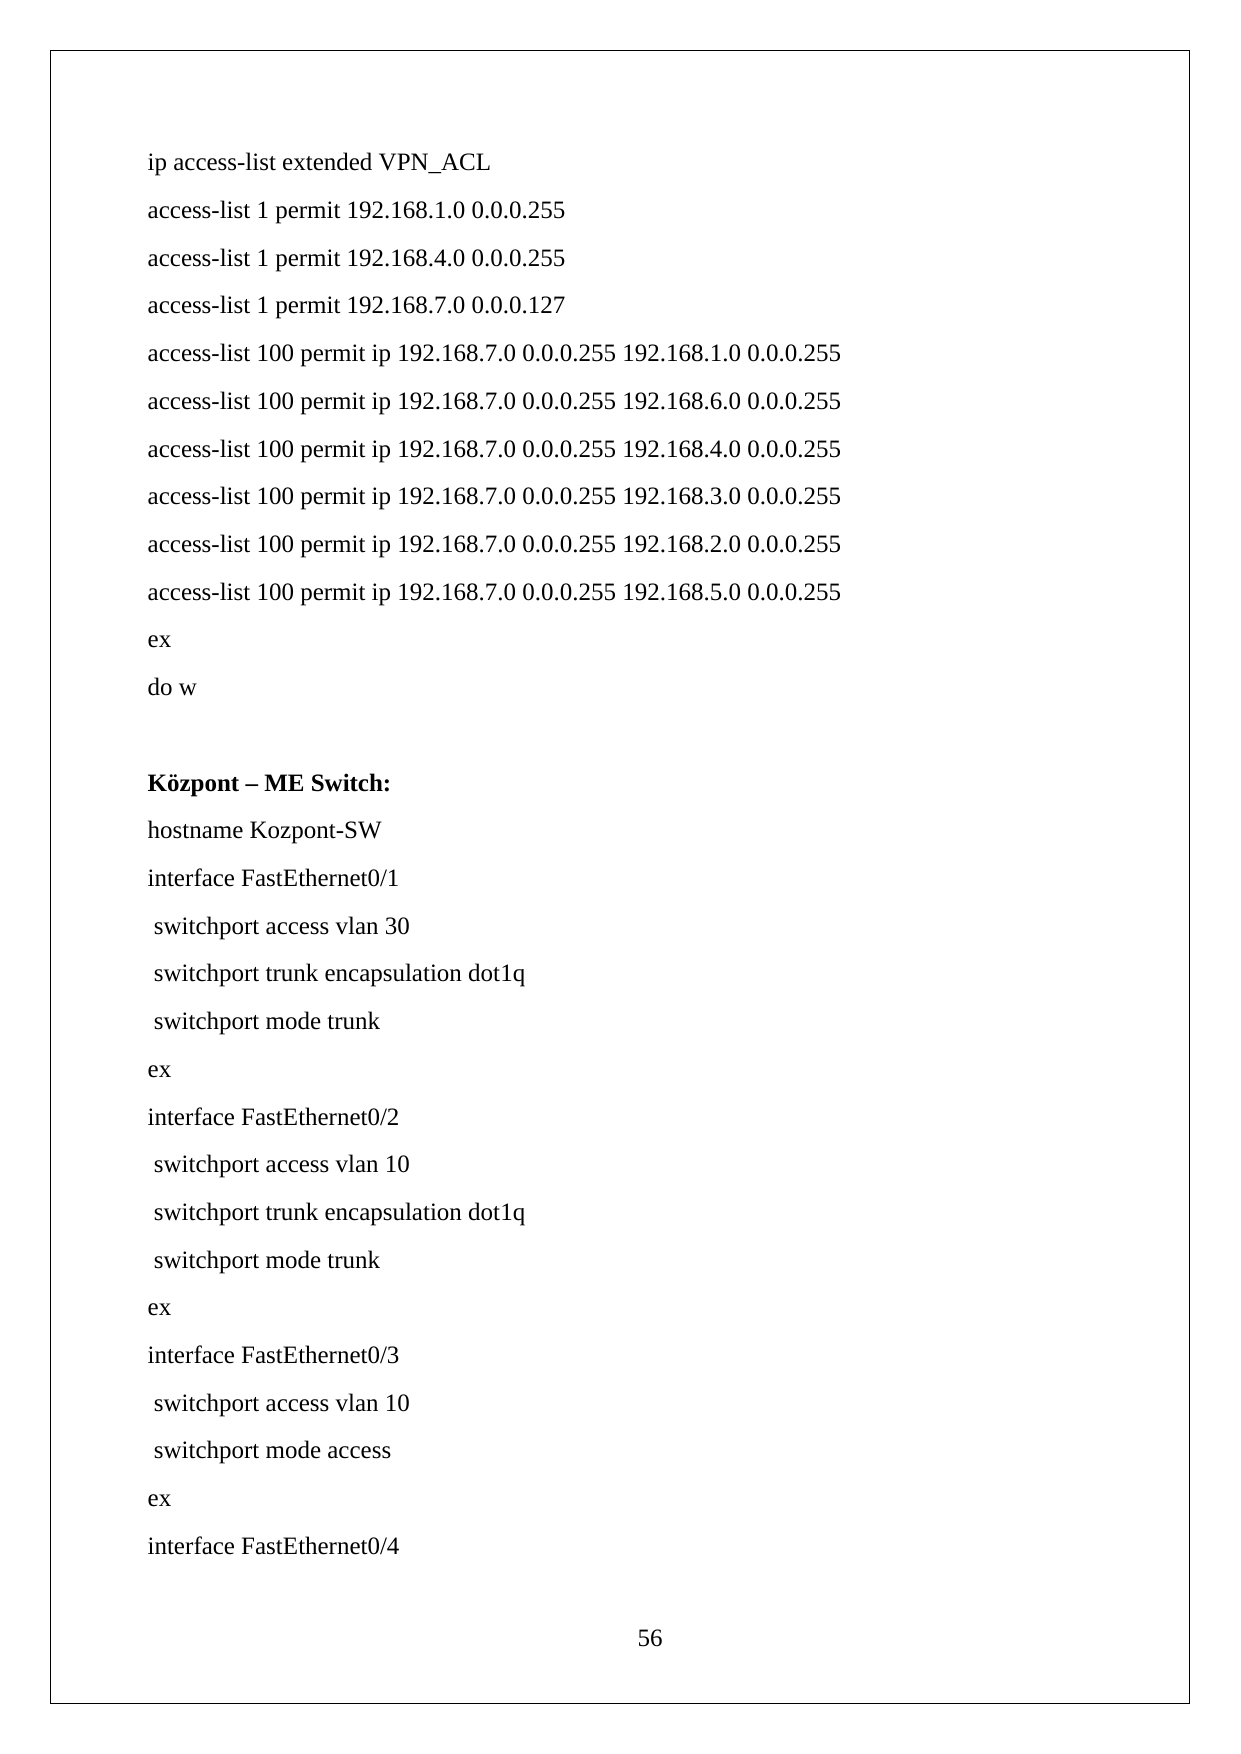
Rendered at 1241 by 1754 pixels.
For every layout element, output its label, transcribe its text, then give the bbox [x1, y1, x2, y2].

text interface FastEthernet0/2 [147, 1102, 1093, 1130]
text switchport mode trunk [147, 1006, 1093, 1035]
text ex [147, 1054, 1093, 1083]
text access-list 100 permit ip 192.168.7.0 0.0.0.255 192.168.3.0 0.0.0.255 [147, 481, 1093, 510]
text access-list 1 permit 192.168.4.0 0.0.0.255 [147, 243, 1093, 272]
text switchport mode trunk [147, 1245, 1093, 1273]
text switchport mode access [147, 1436, 1093, 1464]
text ip access-list extended VPN_ACL [147, 147, 1093, 176]
text access-list 100 permit ip 192.168.7.0 0.0.0.255 192.168.4.0 0.0.0.255 [147, 434, 1093, 462]
text interface FastEthernet0/4 [147, 1531, 1093, 1560]
text ex [147, 624, 1093, 653]
text hostname Kozpont-SW [147, 815, 1093, 844]
text access-list 1 permit 192.168.7.0 0.0.0.127 [147, 291, 1093, 319]
text do w [147, 672, 1093, 701]
text interface FastEthernet0/3 [147, 1340, 1093, 1369]
text switchport access vlan 10 [147, 1149, 1093, 1178]
text switchport trunk encapsulation dot1q [147, 958, 1093, 987]
text access-list 1 permit 192.168.1.0 0.0.0.255 [147, 195, 1093, 224]
text access-list 100 permit ip 192.168.7.0 0.0.0.255 192.168.1.0 0.0.0.255 [147, 338, 1093, 367]
text switchport access vlan 10 [147, 1388, 1093, 1417]
text interface FastEthernet0/1 [147, 863, 1093, 892]
text access-list 100 permit ip 192.168.7.0 0.0.0.255 192.168.2.0 0.0.0.255 [147, 529, 1093, 558]
text ex [147, 1483, 1093, 1512]
text Központ – ME Switch: [147, 768, 1093, 796]
text switchport trunk encapsulation dot1q [147, 1197, 1093, 1226]
text switchport access vlan 30 [147, 911, 1093, 939]
text ex [147, 1292, 1093, 1321]
text access-list 100 permit ip 192.168.7.0 0.0.0.255 192.168.5.0 0.0.0.255 [147, 577, 1093, 606]
text access-list 100 permit ip 192.168.7.0 0.0.0.255 192.168.6.0 0.0.0.255 [147, 386, 1093, 415]
